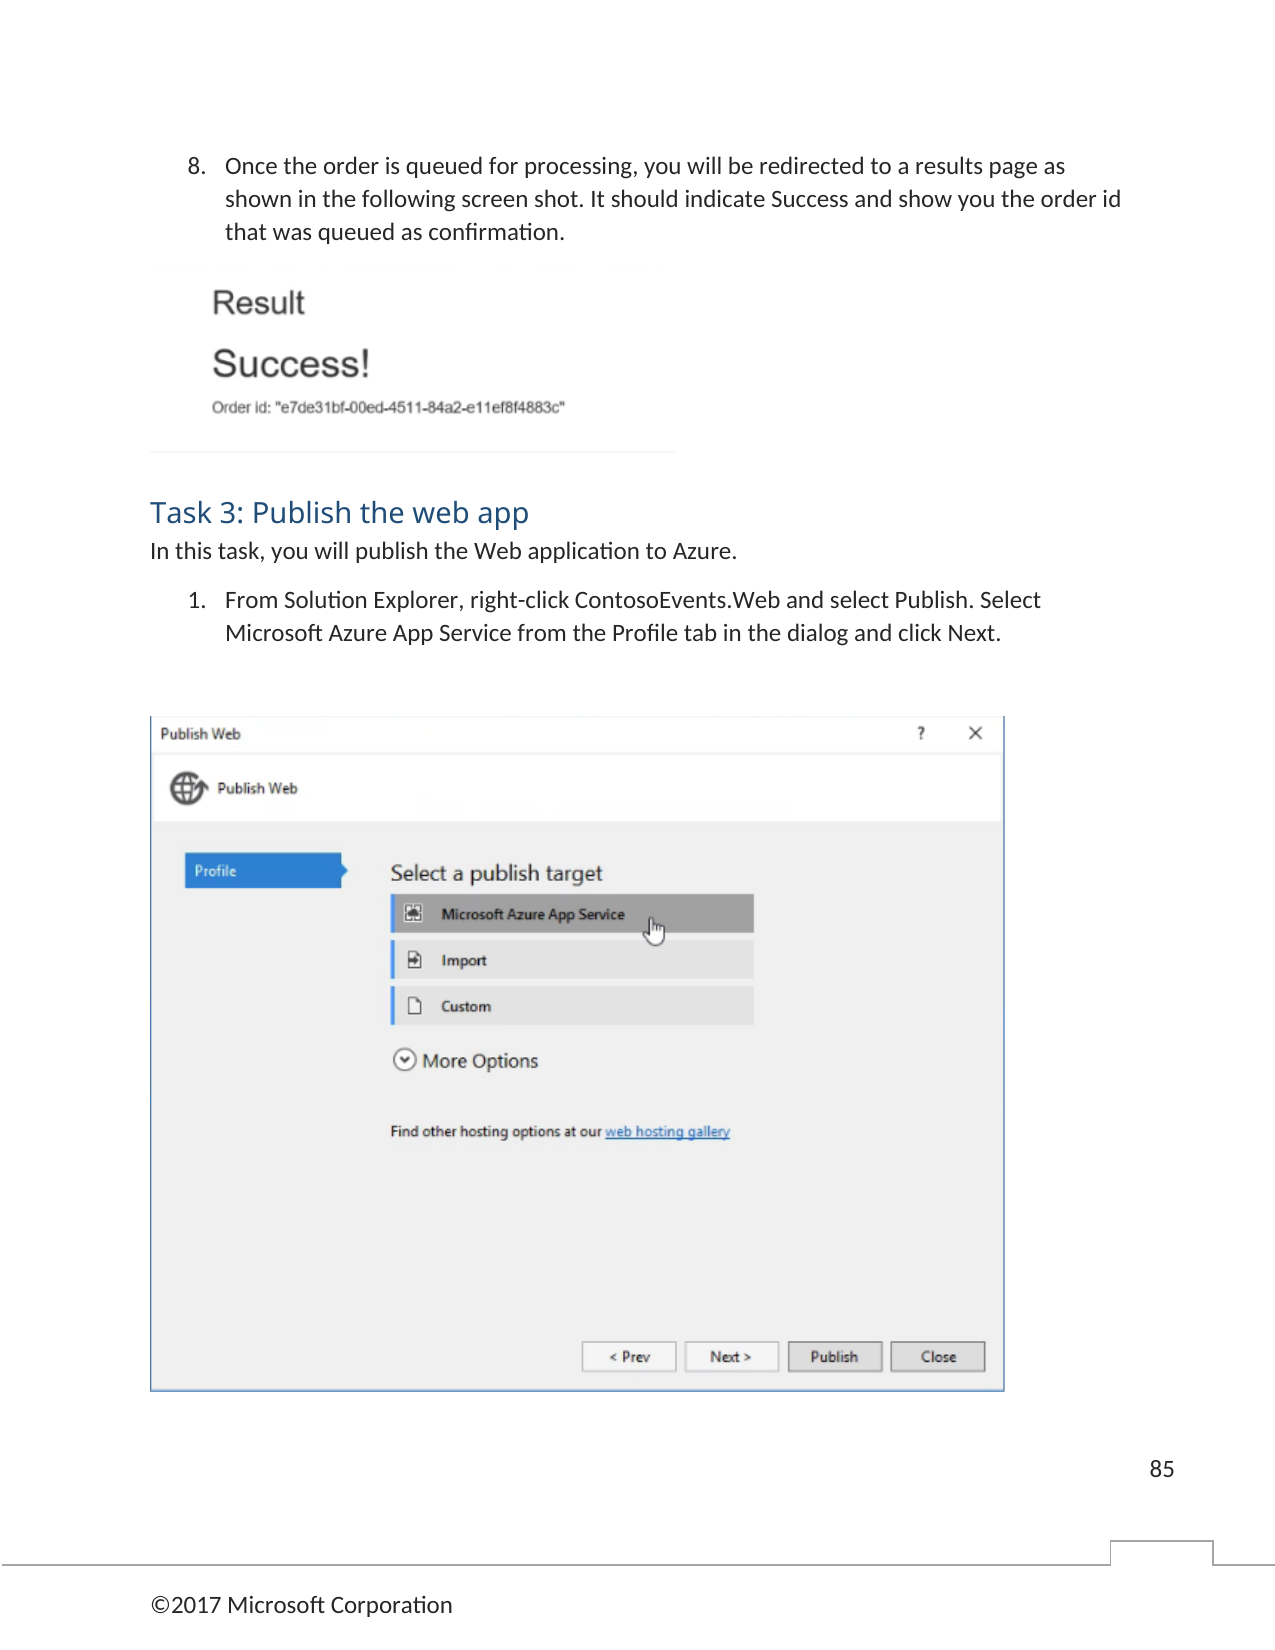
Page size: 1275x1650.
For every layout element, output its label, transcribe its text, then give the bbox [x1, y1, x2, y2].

picture [150, 265, 675, 458]
subtitle Task 3: Publish the web app [150, 492, 1125, 532]
picture [150, 716, 1005, 1392]
list Once the order is queued for processing, you will be redirected to a results page as shown in the following screen shot. It should indicate Success and show you the order id that was queued as confirmation. [187, 150, 1125, 246]
text In this task, you will publish the Web application to Azure. [150, 535, 1125, 565]
list From Solution Explorer, right-click ContosoEvents.Web and select Publish. Select Microsoft Azure App Service from the Profile tab in the dialog and click Next. [187, 584, 1125, 648]
